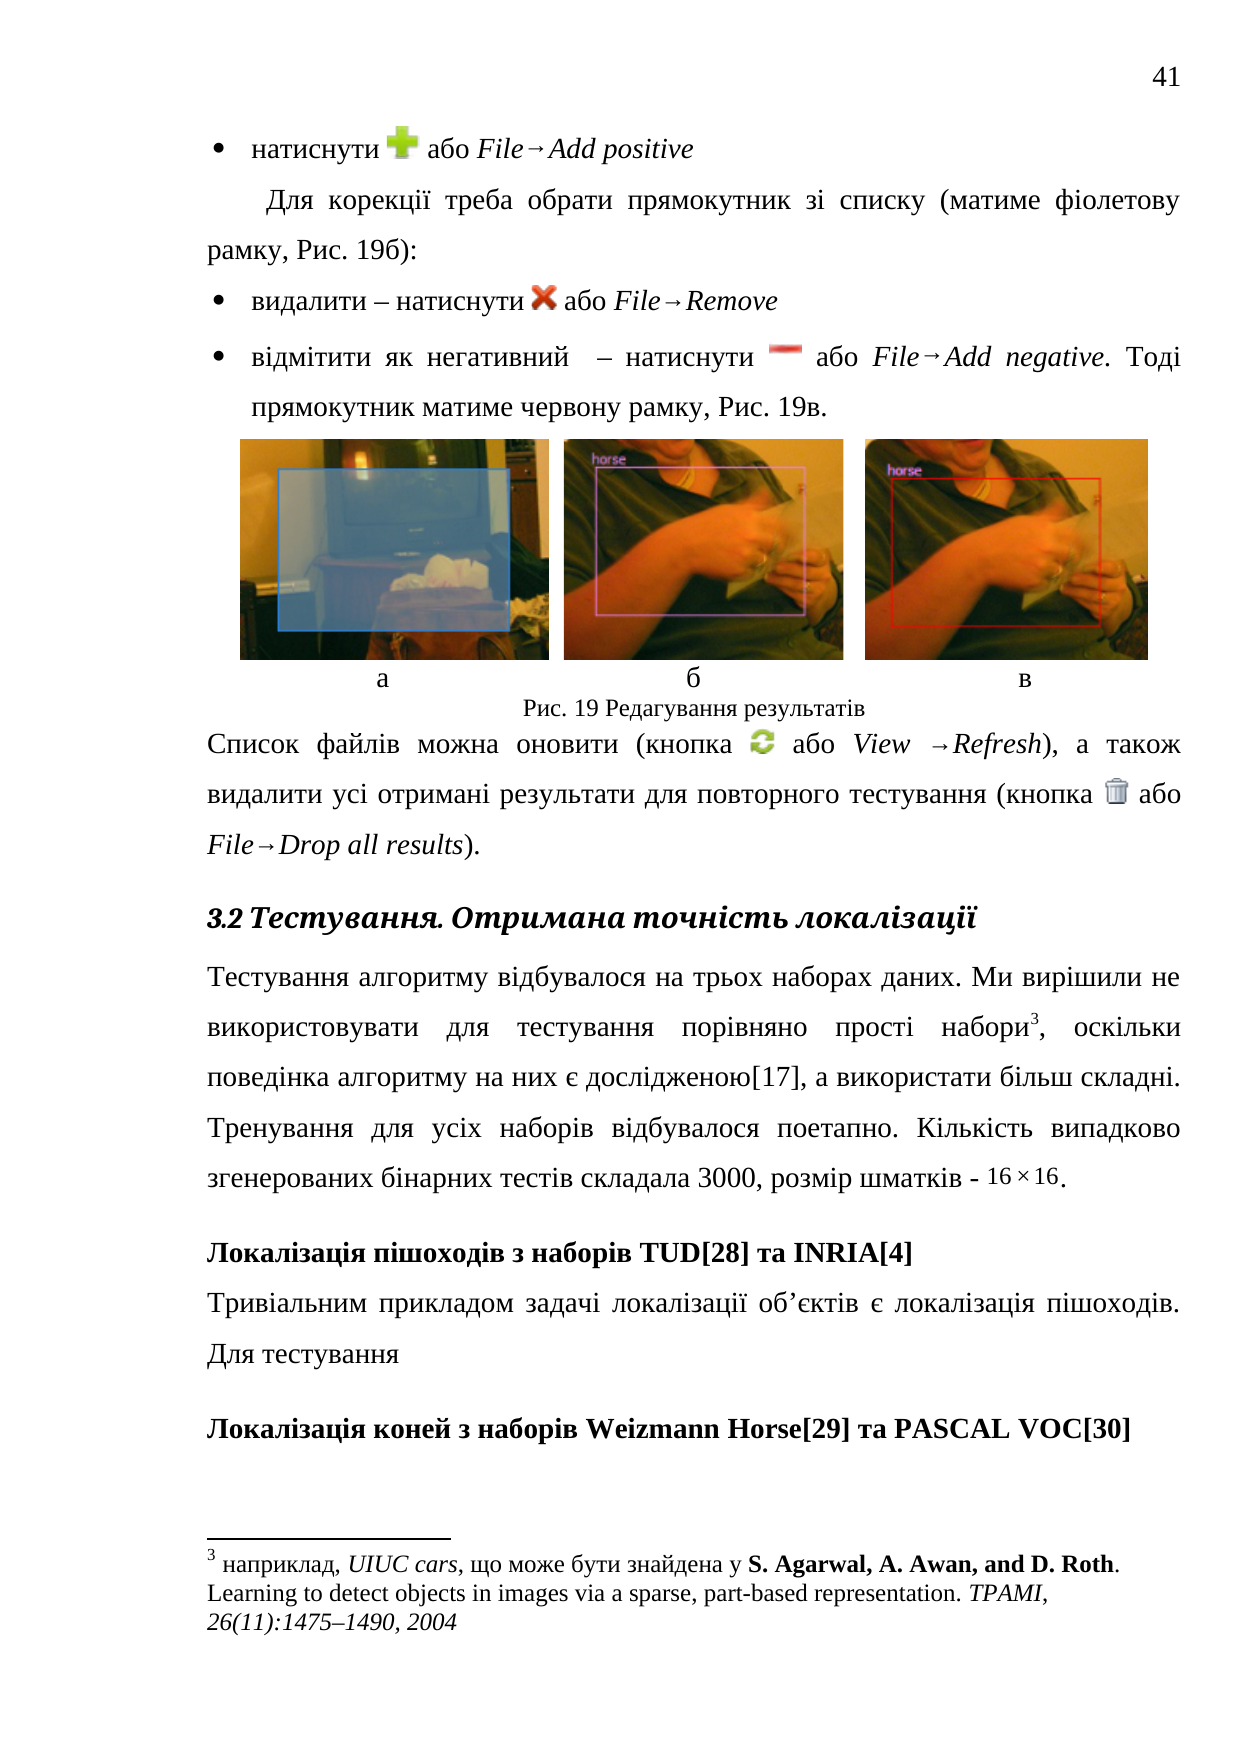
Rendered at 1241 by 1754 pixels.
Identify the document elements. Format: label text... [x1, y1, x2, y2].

text Локалізація пішоходів з наборів TUD[28] та INRIA[4] [207, 1235, 1181, 1269]
picture [386, 126, 420, 159]
text Список файлів можна оновити (кнопка або View Refresh), а також видалити усі отримані результати для повторного тестування (кнопка або FileDrop all results). [207, 726, 1181, 860]
text Локалізація коней з наборів Weizmann Horse[28] та PASCAL VOC[30] [207, 1411, 1181, 1445]
picture [531, 285, 557, 310]
picture [563, 439, 844, 660]
list видалити – натиснути або FileRemove [214, 283, 1181, 316]
text Тестування алгоритму відбувалося на трьох наборах даних. Ми вирішили не використовувати для тестування порівняно прості набори, оскільки поведінка алгоритму на них є дослідженою[17], а використати більш складні. Тренування для усіх наборів відбувалося поетапно. Кількість випадково згенерованих бінарних тестів складала 3000, розмір шматків - . [207, 959, 1181, 1193]
text Тривіальним прикладом задачі локалізації об’єктів є локалізація пішоходів. Для тестування [207, 1286, 1181, 1369]
picture [750, 728, 776, 754]
picture [865, 439, 1148, 660]
list натиснути або FileAdd positive [214, 126, 1181, 165]
picture [769, 333, 802, 366]
picture [1104, 778, 1129, 804]
text а б в [207, 660, 1181, 693]
picture [240, 439, 549, 660]
subtitle 3.2 Тестування. Отримана точність локалізації [207, 902, 1181, 936]
